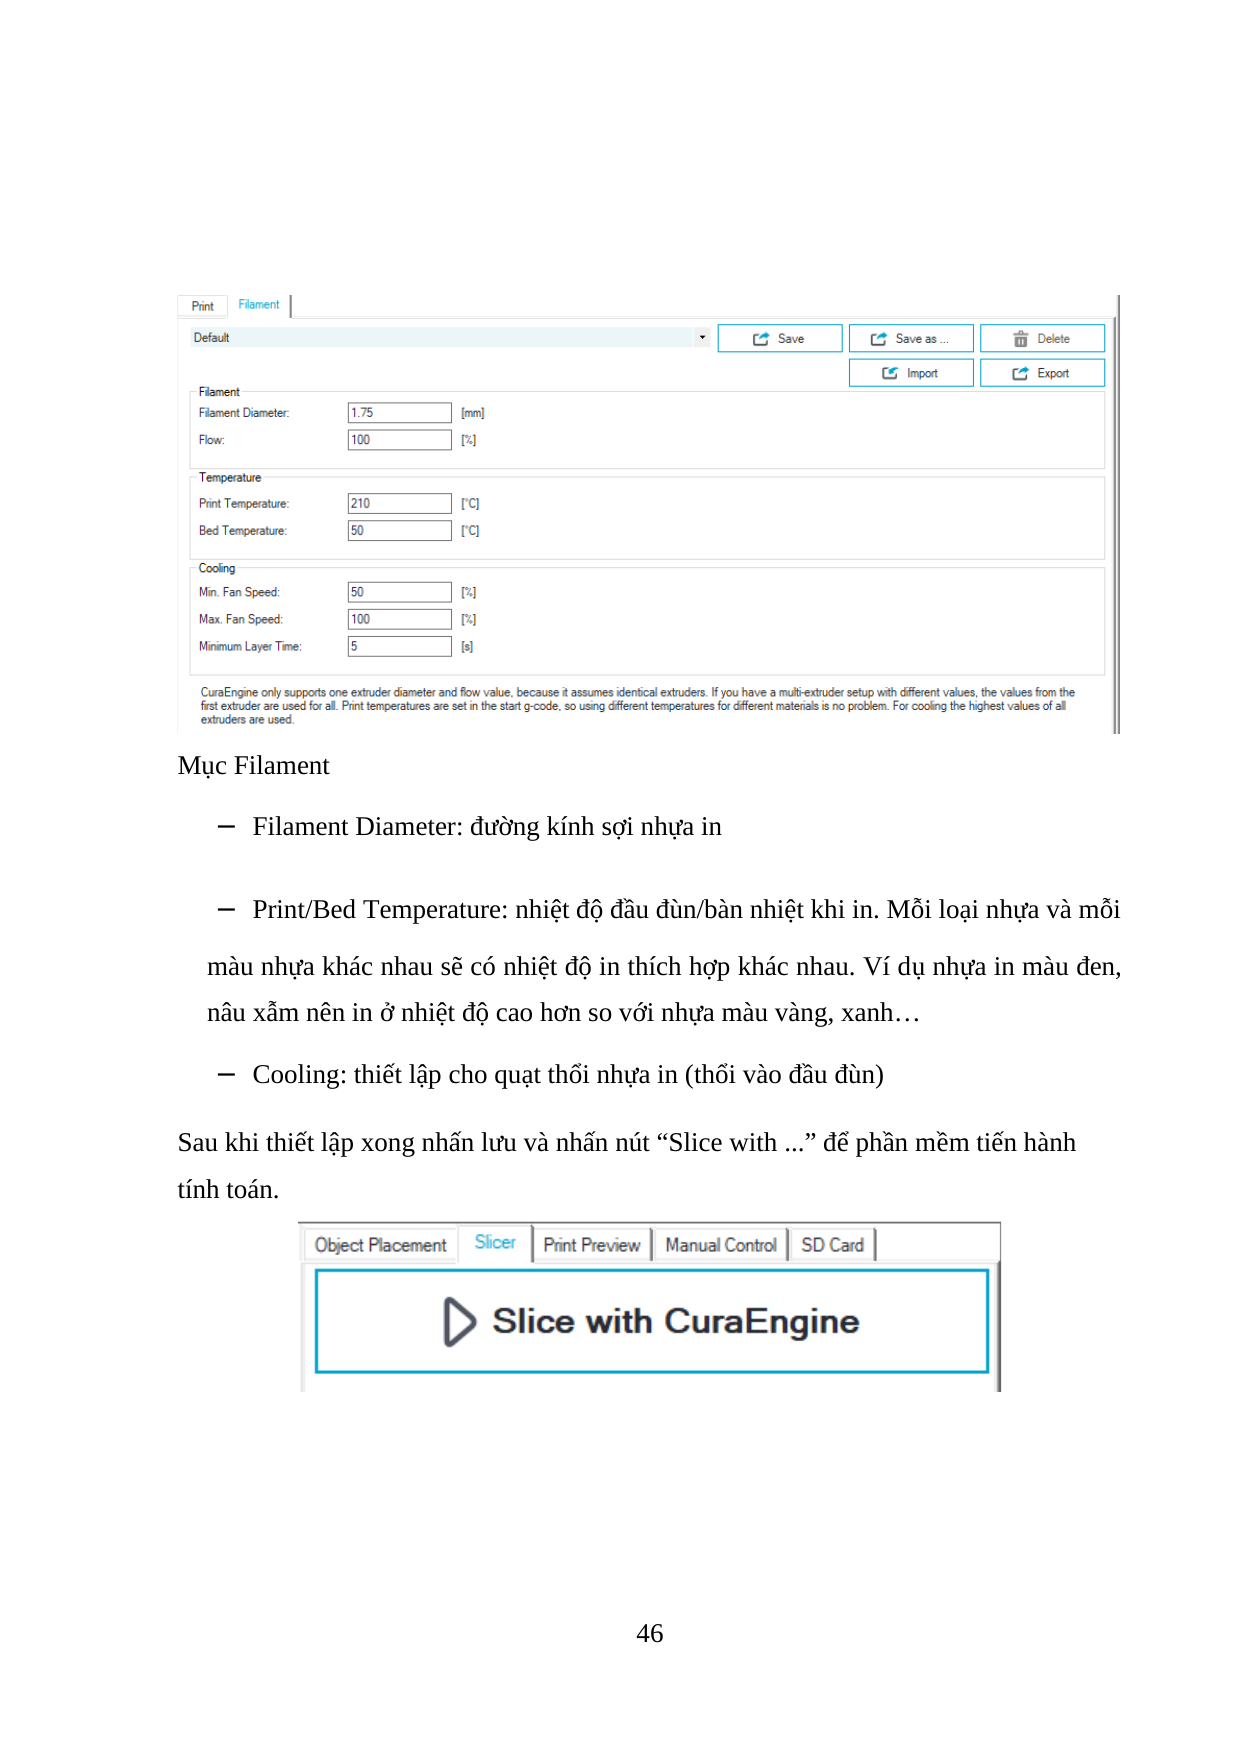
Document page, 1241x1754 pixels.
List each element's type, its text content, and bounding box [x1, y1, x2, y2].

text Mục Filament [177, 749, 1122, 780]
text Sau khi thiết lập xong nhấn lưu và nhấn nút “Slice with ...” để phần mềm tiến hành tính toán. [177, 1126, 1122, 1204]
list Cooling: thiết lập cho quạt thổi nhựa in (thổi vào đầu đùn) [215, 1043, 1122, 1099]
list Filament Diameter: đường kính sợi nhựa in [215, 796, 1122, 851]
picture [298, 1219, 1002, 1392]
picture [177, 295, 1123, 734]
list Print/Bed Temperature: nhiệt độ đầu đùn/bàn nhiệt khi in. Mỗi loại nhựa và mỗi màu nhựa khác nhau sẽ có nhiệt độ in thích hợp khác nhau. Ví dụ nhựa in màu đen, nâu xẫm nên in ở nhiệt độ cao hơn so với nhựa màu vàng, xanh… [207, 879, 1122, 1028]
